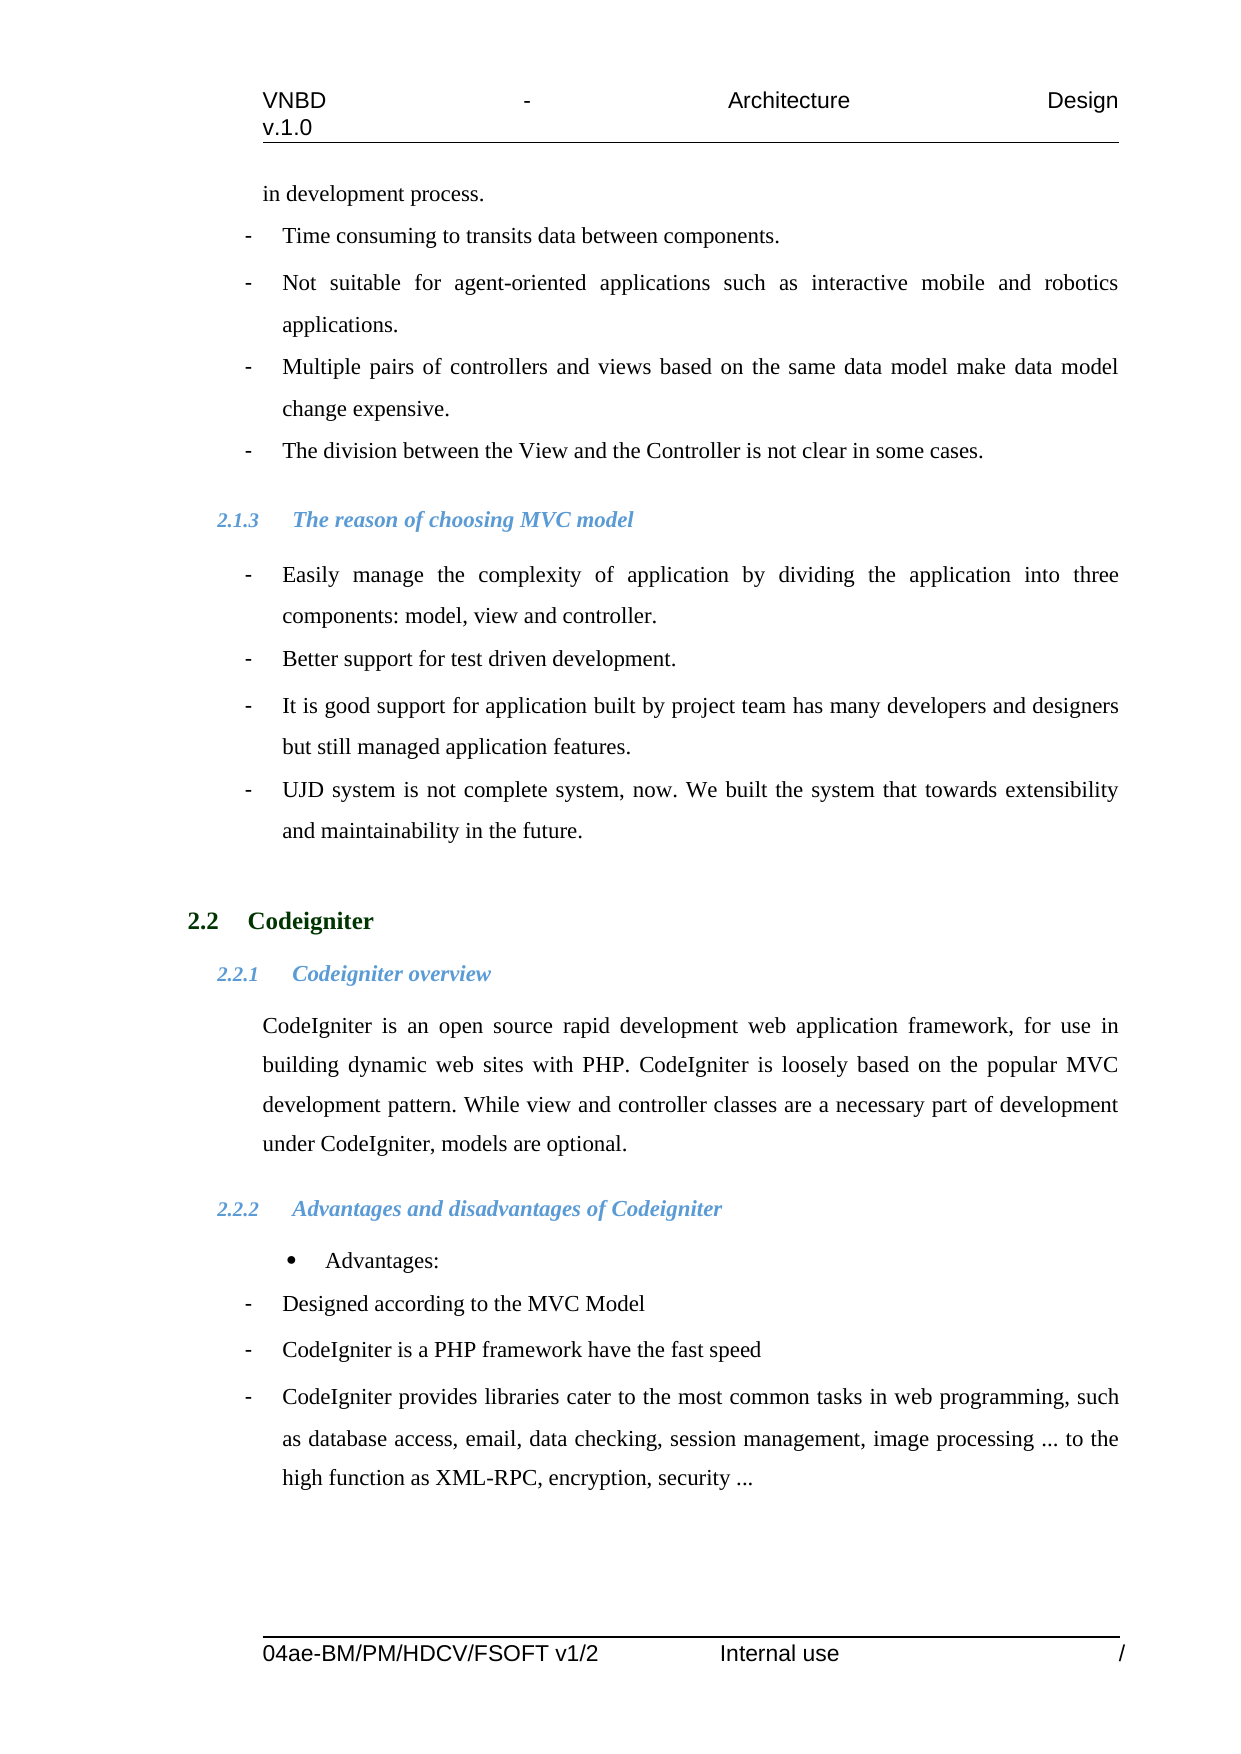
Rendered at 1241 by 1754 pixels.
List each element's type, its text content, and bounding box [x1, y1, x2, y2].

subtitle Codeigniter [187, 906, 1120, 935]
list It is good support for application built by project team has many developers and designers but still managed application features. [244, 689, 1120, 759]
list Better support for test driven development. [244, 642, 1120, 673]
list Designed according to the MVC Model [244, 1286, 1120, 1318]
list Time consuming to transits data between components. [244, 219, 1120, 251]
list Easily manage the complexity of application by dividing the application into three components: model, view and controller. [244, 558, 1120, 629]
subtitle The reason of choosing MVC model [217, 506, 1120, 532]
list UJD system is not complete system, now. We built the system that towards extensibility and maintainability in the future. [244, 772, 1120, 843]
subtitle Codeigniter overview [217, 960, 1120, 986]
list Multiple pairs of controllers and views based on the same data model make data model change expensive. [244, 350, 1120, 421]
list in development process. [262, 180, 1120, 206]
subtitle Advantages and disadvantages of Codeigniter [217, 1195, 1120, 1221]
list CodeIgniter is a PHP framework have the fast speed [244, 1333, 1120, 1364]
list CodeIgniter provides libraries cater to the most common tasks in web programming, such as database access, email, data checking, session management, image processing ... to the high function as XML-RPC, encryption, security ... [244, 1380, 1120, 1490]
list Advantages: [287, 1247, 1120, 1273]
list Not suitable for agent-oriented applications such as interactive mobile and robotics applications. [244, 266, 1120, 337]
list The division between the View and the Controller is not clear in some cases. [244, 434, 1120, 465]
text CodeIgniter is an open source rapid development web application framework, for use in building dynamic web sites with PHP. CodeIgniter is loosely based on the popular MVC development pattern. While view and controller classes are a necessary part of development under CodeIgniter, models are optional. [262, 1012, 1120, 1157]
